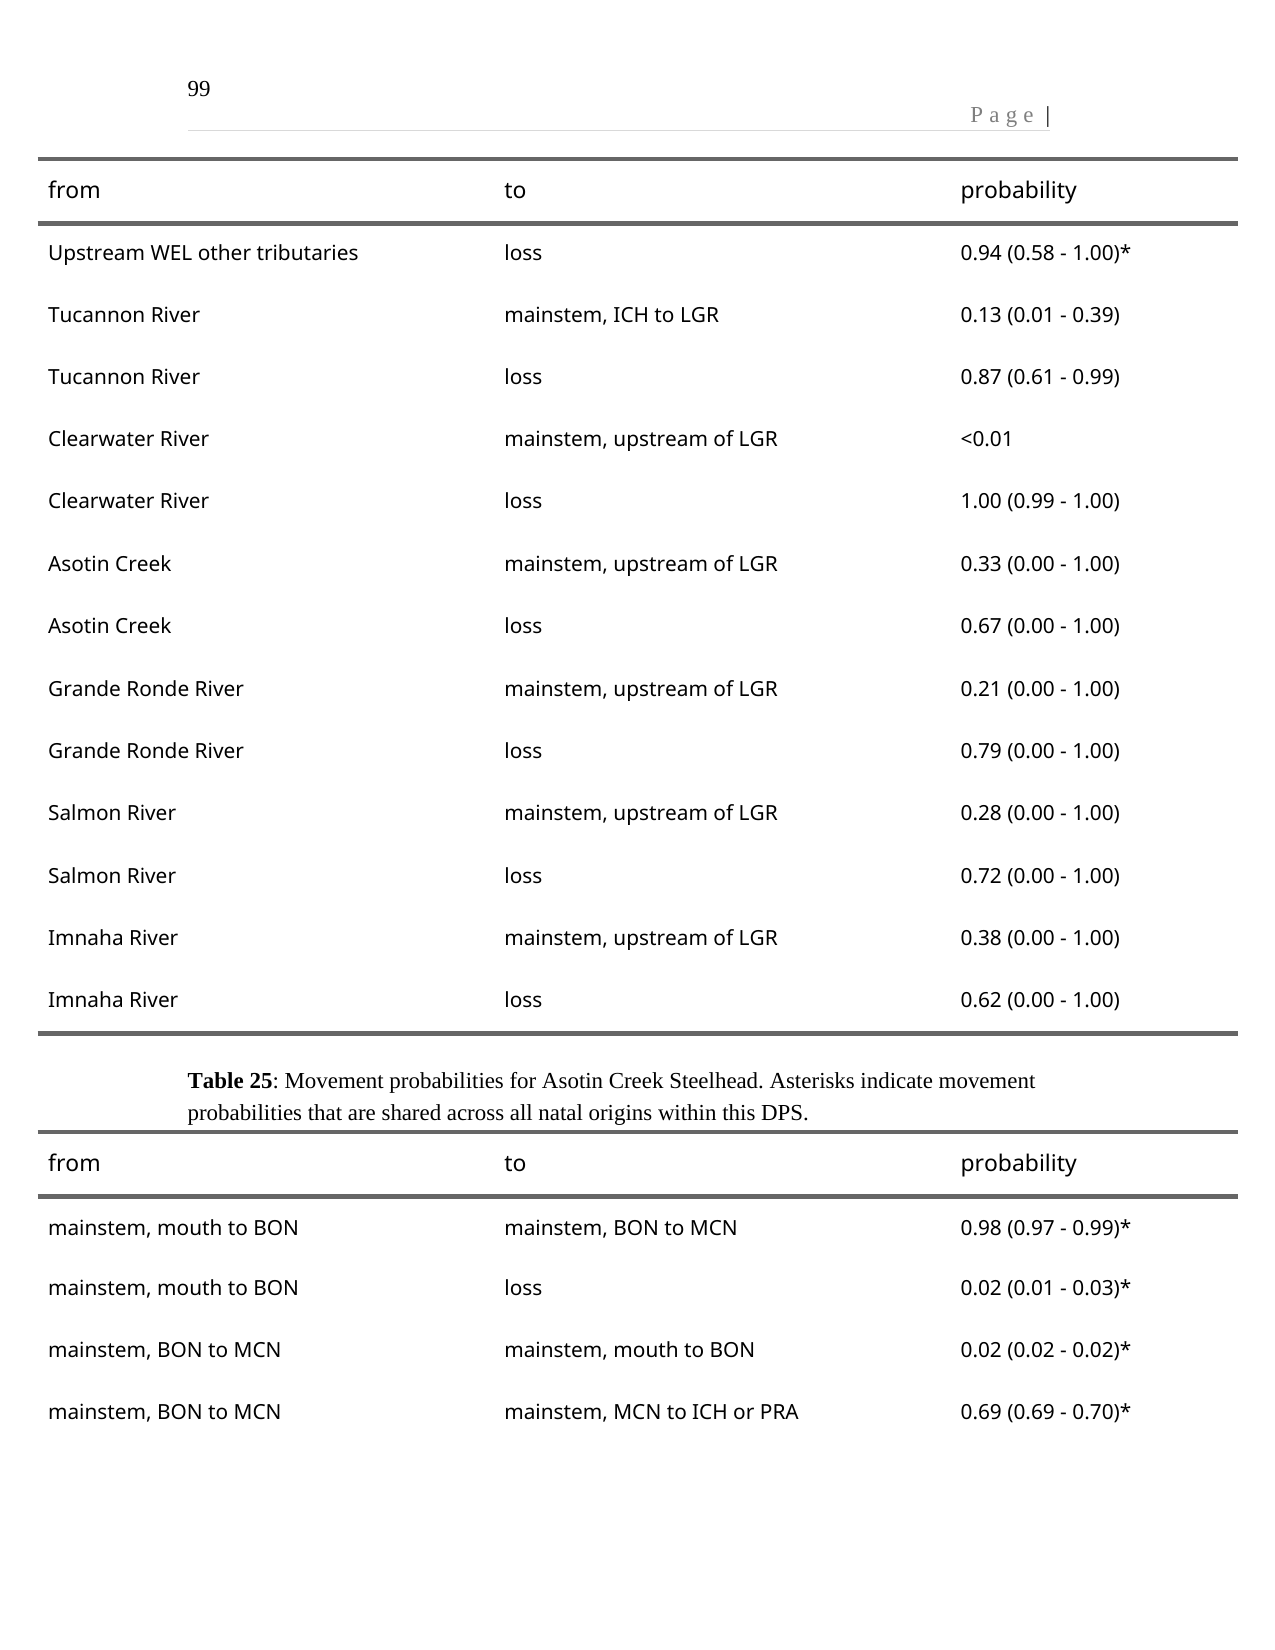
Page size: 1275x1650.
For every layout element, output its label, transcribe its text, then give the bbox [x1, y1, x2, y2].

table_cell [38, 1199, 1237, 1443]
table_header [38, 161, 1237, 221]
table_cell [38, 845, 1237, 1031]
text Table : Movement probabilities for Asotin Creek Steelhead. Asterisks indicate movement probabilities that are shared across all natal origins within this DPS. [187, 1067, 1087, 1125]
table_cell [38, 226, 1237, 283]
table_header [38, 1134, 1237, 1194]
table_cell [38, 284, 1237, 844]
